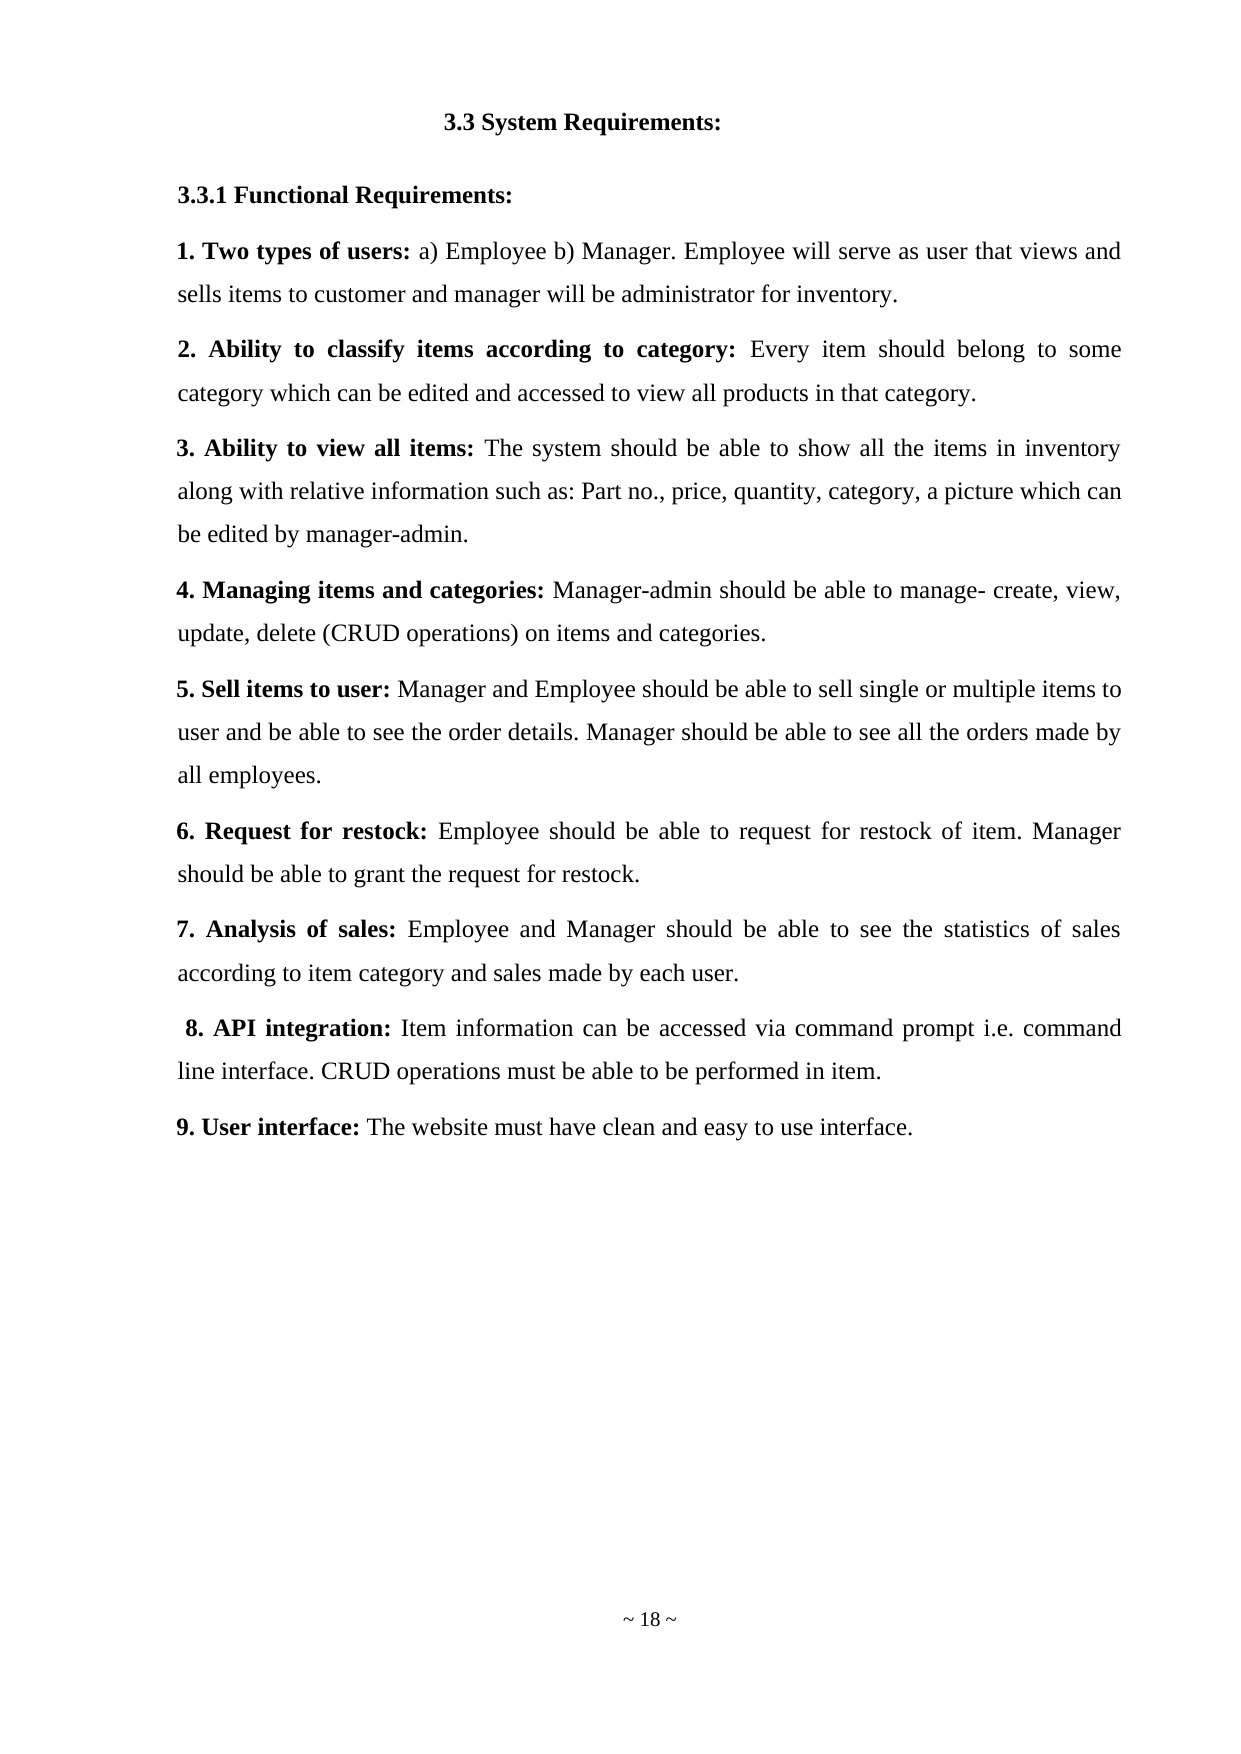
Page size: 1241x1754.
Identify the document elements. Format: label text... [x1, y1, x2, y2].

text 4. Managing items and categories: Manager-admin should be able to manage- create, view, update, delete (CRUD operations) on items and categories. [176, 575, 1122, 647]
text 6. Request for restock: Employee should be able to request for restock of item. Manager should be able to grant the request for restock. [176, 816, 1122, 888]
text 2. Ability to classify items according to category: Every item should belong to some category which can be edited and accessed to view all products in that category. [177, 334, 1122, 406]
text 1. Two types of users: a) Employee b) Manager. Employee will serve as user that views and sells items to customer and manager will be administrator for inventory. [176, 236, 1122, 308]
text 3.3.1 Functional Requirements: [177, 180, 989, 209]
subtitle 3.3 System Requirements: [176, 107, 989, 136]
text 5. Sell items to user: Manager and Employee should be able to sell single or multiple items to user and be able to see the order details. Manager should be able to see all the orders made by all employees. [176, 674, 1122, 789]
text 8. API integration: Item information can be accessed via command prompt i.e. command line interface. CRUD operations must be able to be performed in item. [176, 1013, 1122, 1085]
text 7. Analysis of sales: Employee and Manager should be able to see the statistics of sales according to item category and sales made by each user. [176, 914, 1122, 986]
text 3. Ability to view all items: The system should be able to show all the items in inventory along with relative information such as: Part no., price, quantity, category, a picture which can be edited by manager-admin. [176, 433, 1122, 548]
text 9. User interface: The website must have clean and easy to use interface. [176, 1112, 1122, 1141]
